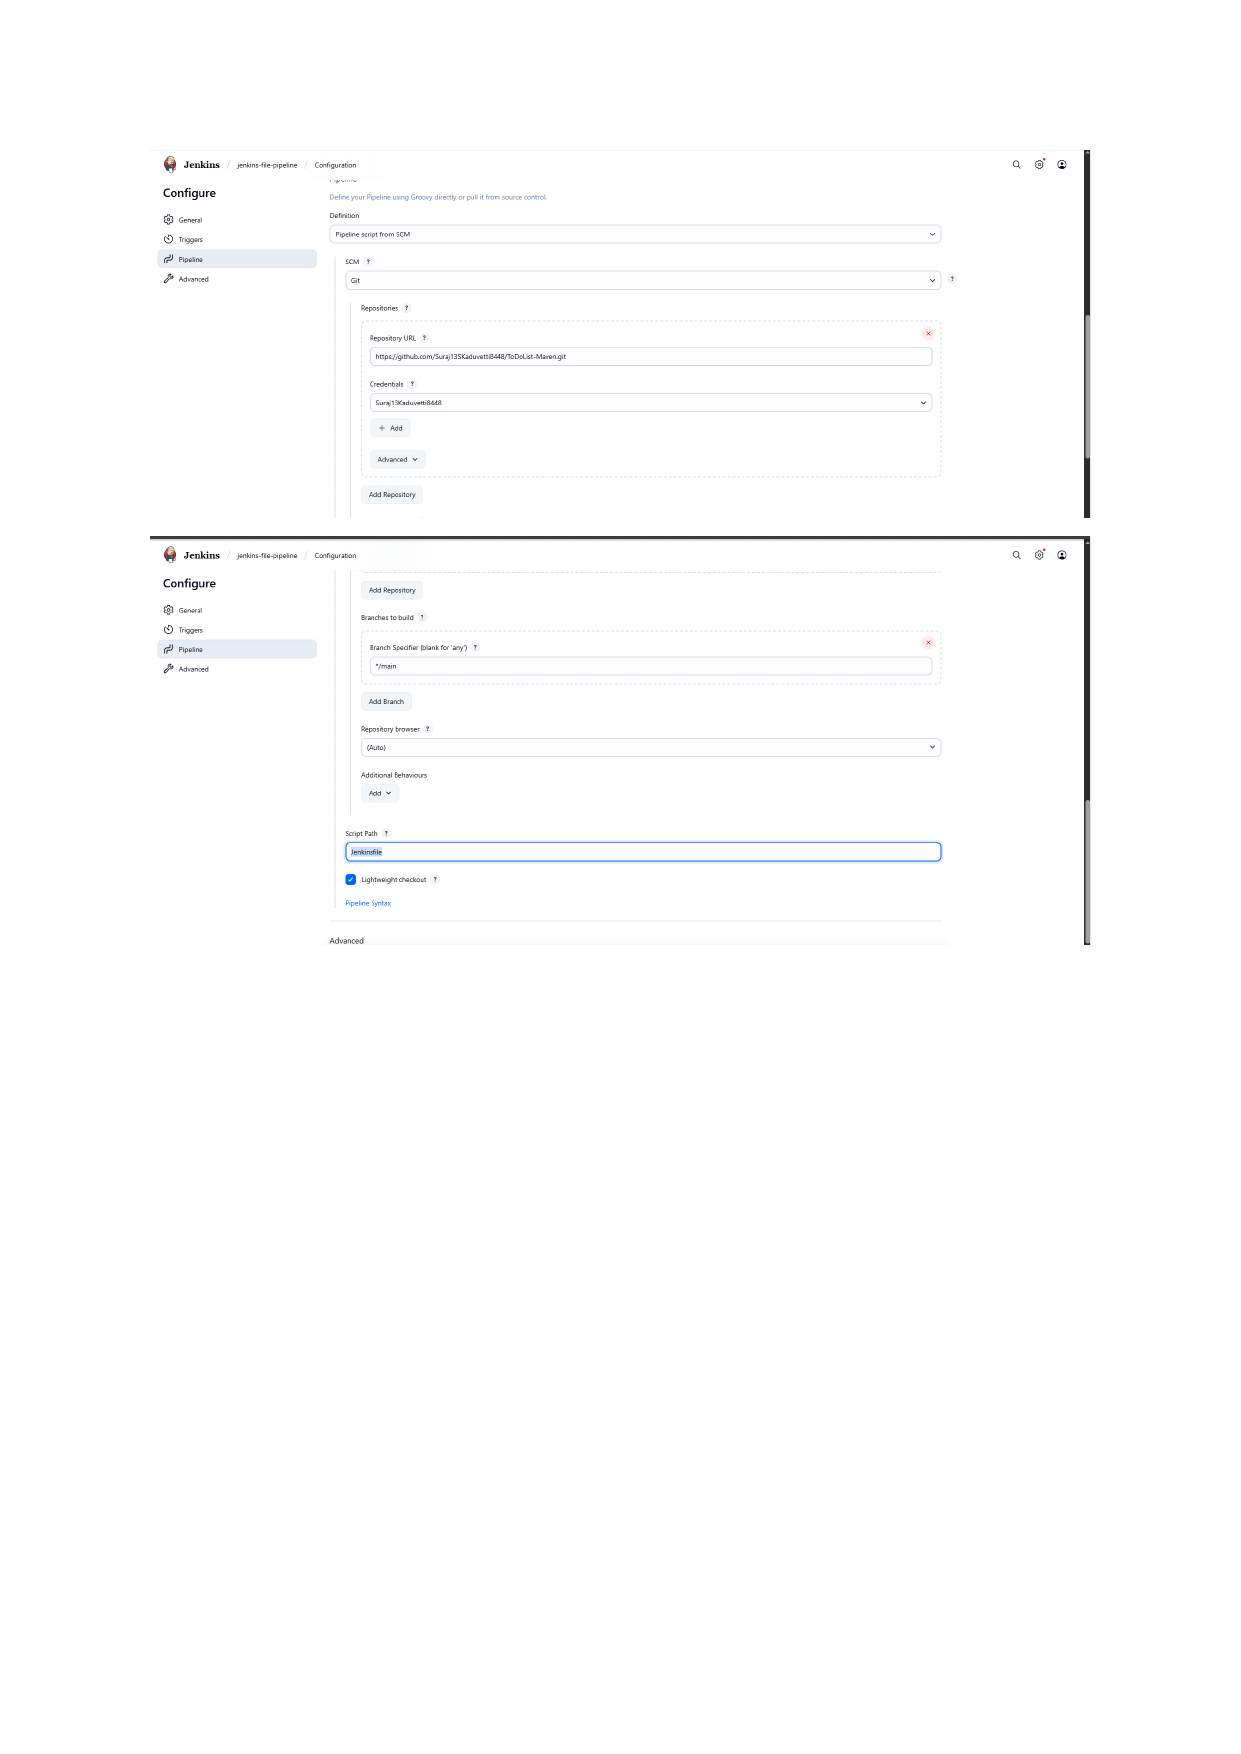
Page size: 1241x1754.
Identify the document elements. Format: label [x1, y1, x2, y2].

picture [150, 150, 1091, 518]
picture [150, 536, 1091, 945]
